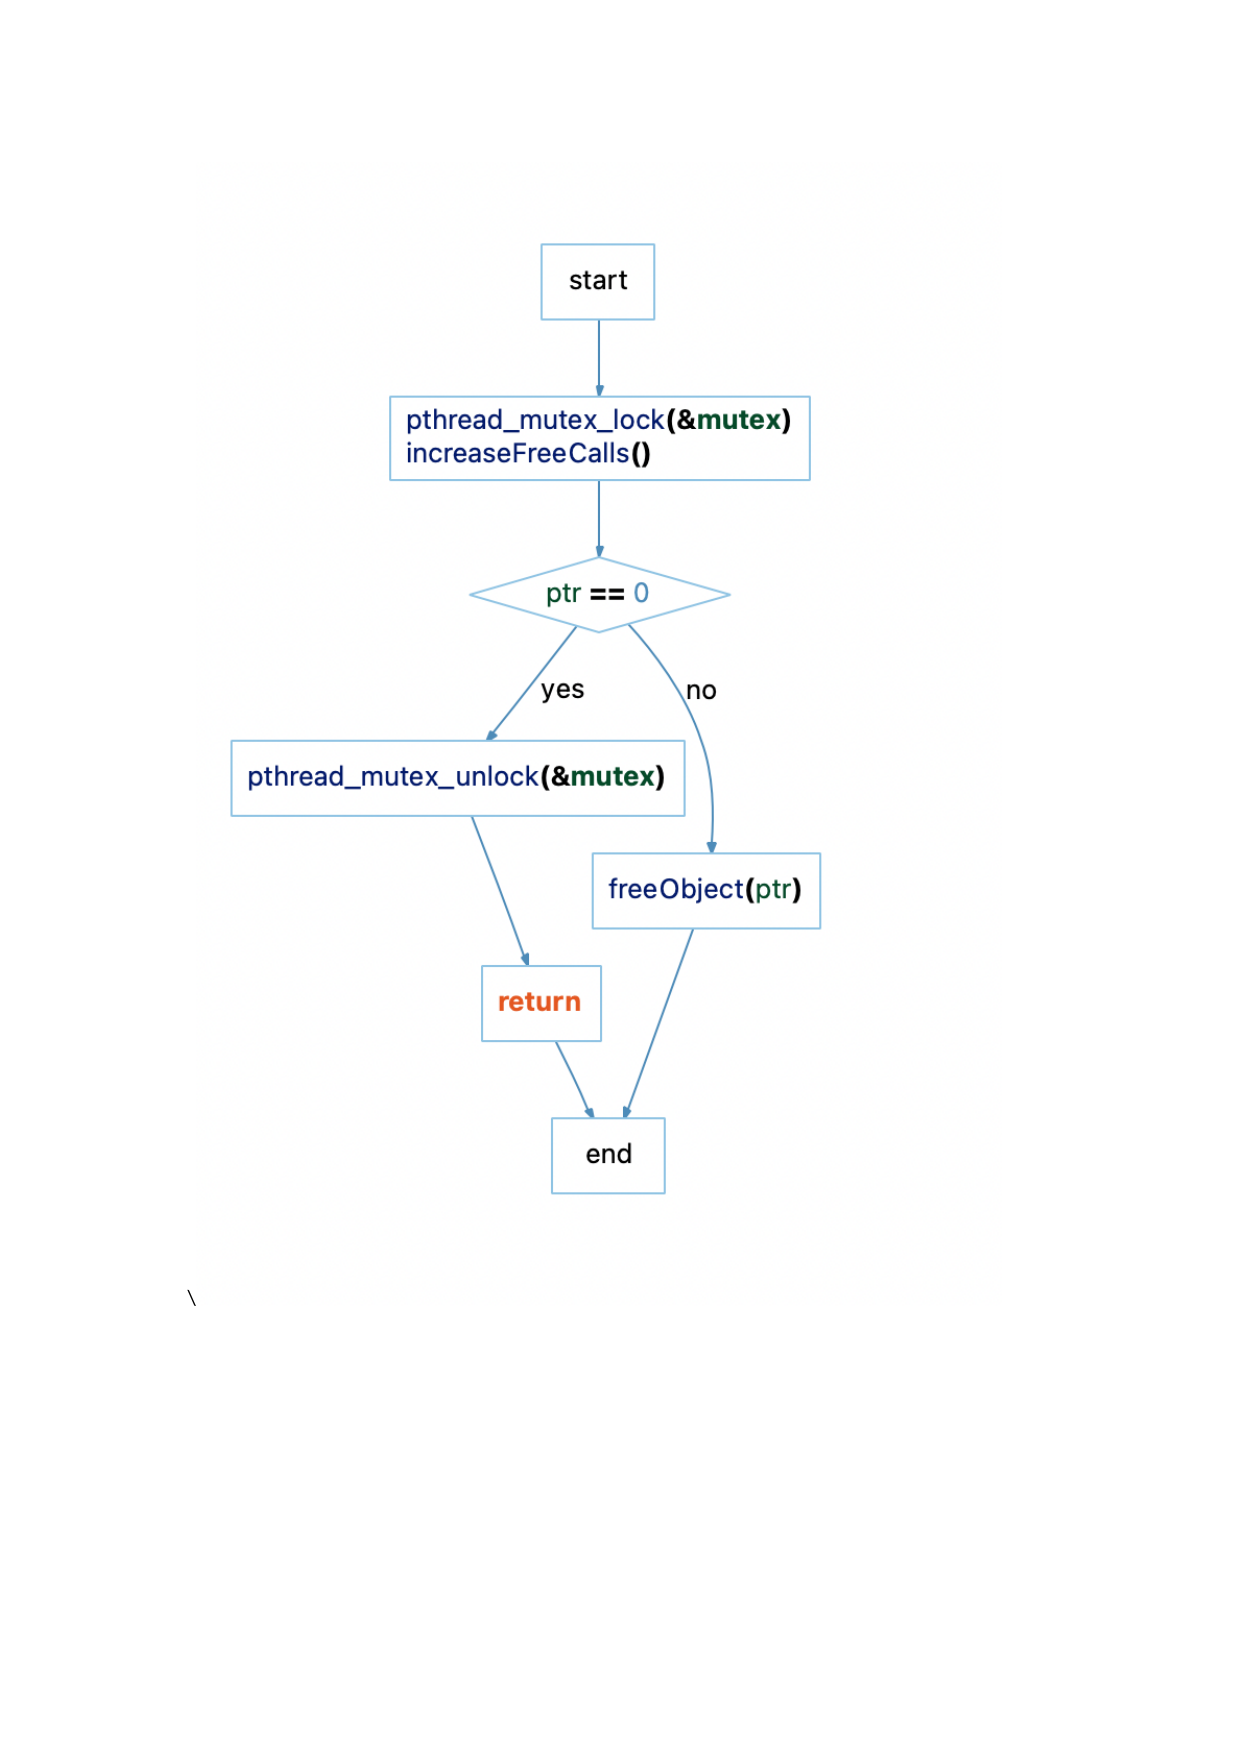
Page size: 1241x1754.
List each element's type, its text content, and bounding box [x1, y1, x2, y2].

picture [196, 162, 1003, 1306]
